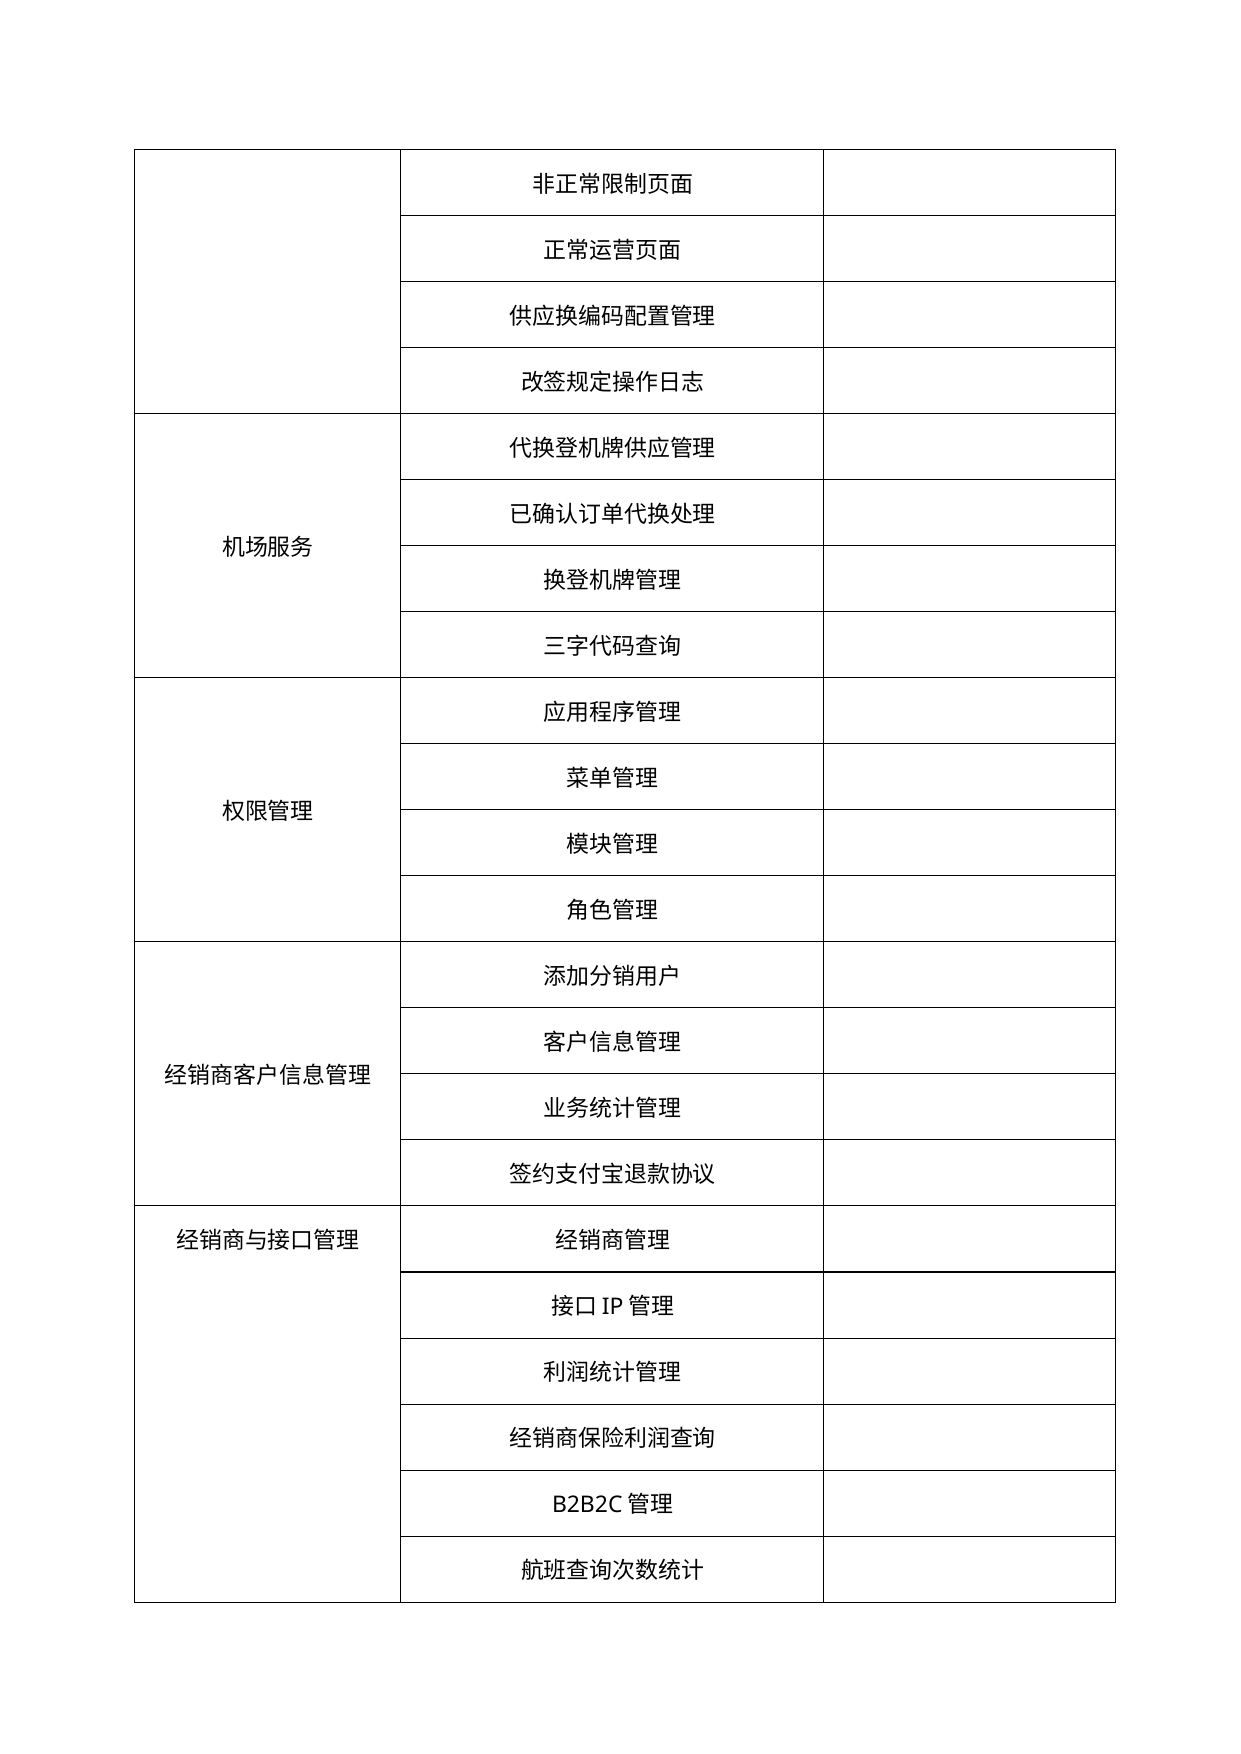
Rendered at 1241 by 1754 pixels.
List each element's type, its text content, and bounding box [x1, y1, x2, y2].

table_cell [824, 1074, 1115, 1139]
table_cell 经销商管理 [401, 1206, 823, 1271]
table_cell [824, 216, 1115, 281]
table_cell 已确认订单代换处理 [401, 480, 823, 545]
table_cell 供应换编码配置管理 [401, 282, 823, 347]
table_cell [824, 810, 1115, 875]
table_cell 业务统计管理 [401, 1074, 823, 1139]
table_cell [824, 480, 1115, 545]
table_cell [824, 150, 1115, 215]
table_cell 经销商保险利润查询 [401, 1405, 823, 1469]
table_cell 利润统计管理 [401, 1339, 823, 1403]
table_cell 接口IP管理 [401, 1273, 823, 1337]
table_cell [824, 876, 1115, 941]
table_cell 添加分销用户 [401, 942, 823, 1007]
table_cell 客户信息管理 [401, 1008, 823, 1073]
table_cell 正常运营页面 [401, 216, 823, 281]
table_cell 权限管理 [135, 678, 400, 941]
table_cell [824, 1537, 1115, 1602]
table_cell [824, 1405, 1115, 1469]
table_cell 经销商客户信息管理 [135, 942, 400, 1205]
table_cell [824, 1008, 1115, 1073]
table_cell [824, 282, 1115, 347]
table_cell [824, 942, 1115, 1007]
table_cell 签约支付宝退款协议 [401, 1140, 823, 1205]
table_cell 机场服务 [135, 414, 400, 677]
table_cell 三字代码查询 [401, 612, 823, 677]
table_cell [824, 1339, 1115, 1403]
table_cell 应用程序管理 [401, 678, 823, 743]
table_cell [824, 612, 1115, 677]
table_cell 模块管理 [401, 810, 823, 875]
table_cell 非正常限制页面 [401, 150, 823, 215]
table_cell [824, 348, 1115, 413]
table_cell 代换登机牌供应管理 [401, 414, 823, 479]
table_cell [824, 1206, 1115, 1271]
table_cell 航班查询次数统计 [401, 1537, 823, 1602]
table_cell [824, 1471, 1115, 1536]
table_cell [824, 414, 1115, 479]
table_cell B2B2C管理 [401, 1471, 823, 1536]
table_cell [824, 678, 1115, 743]
table_cell 改签规定操作日志 [401, 348, 823, 413]
table_cell 经销商与接口管理 [135, 1206, 400, 1602]
table_cell [824, 546, 1115, 611]
table_cell [824, 1273, 1115, 1337]
table_cell 角色管理 [401, 876, 823, 941]
table_cell 菜单管理 [401, 744, 823, 809]
table_cell [824, 744, 1115, 809]
table_cell [824, 1140, 1115, 1205]
table_cell 换登机牌管理 [401, 546, 823, 611]
